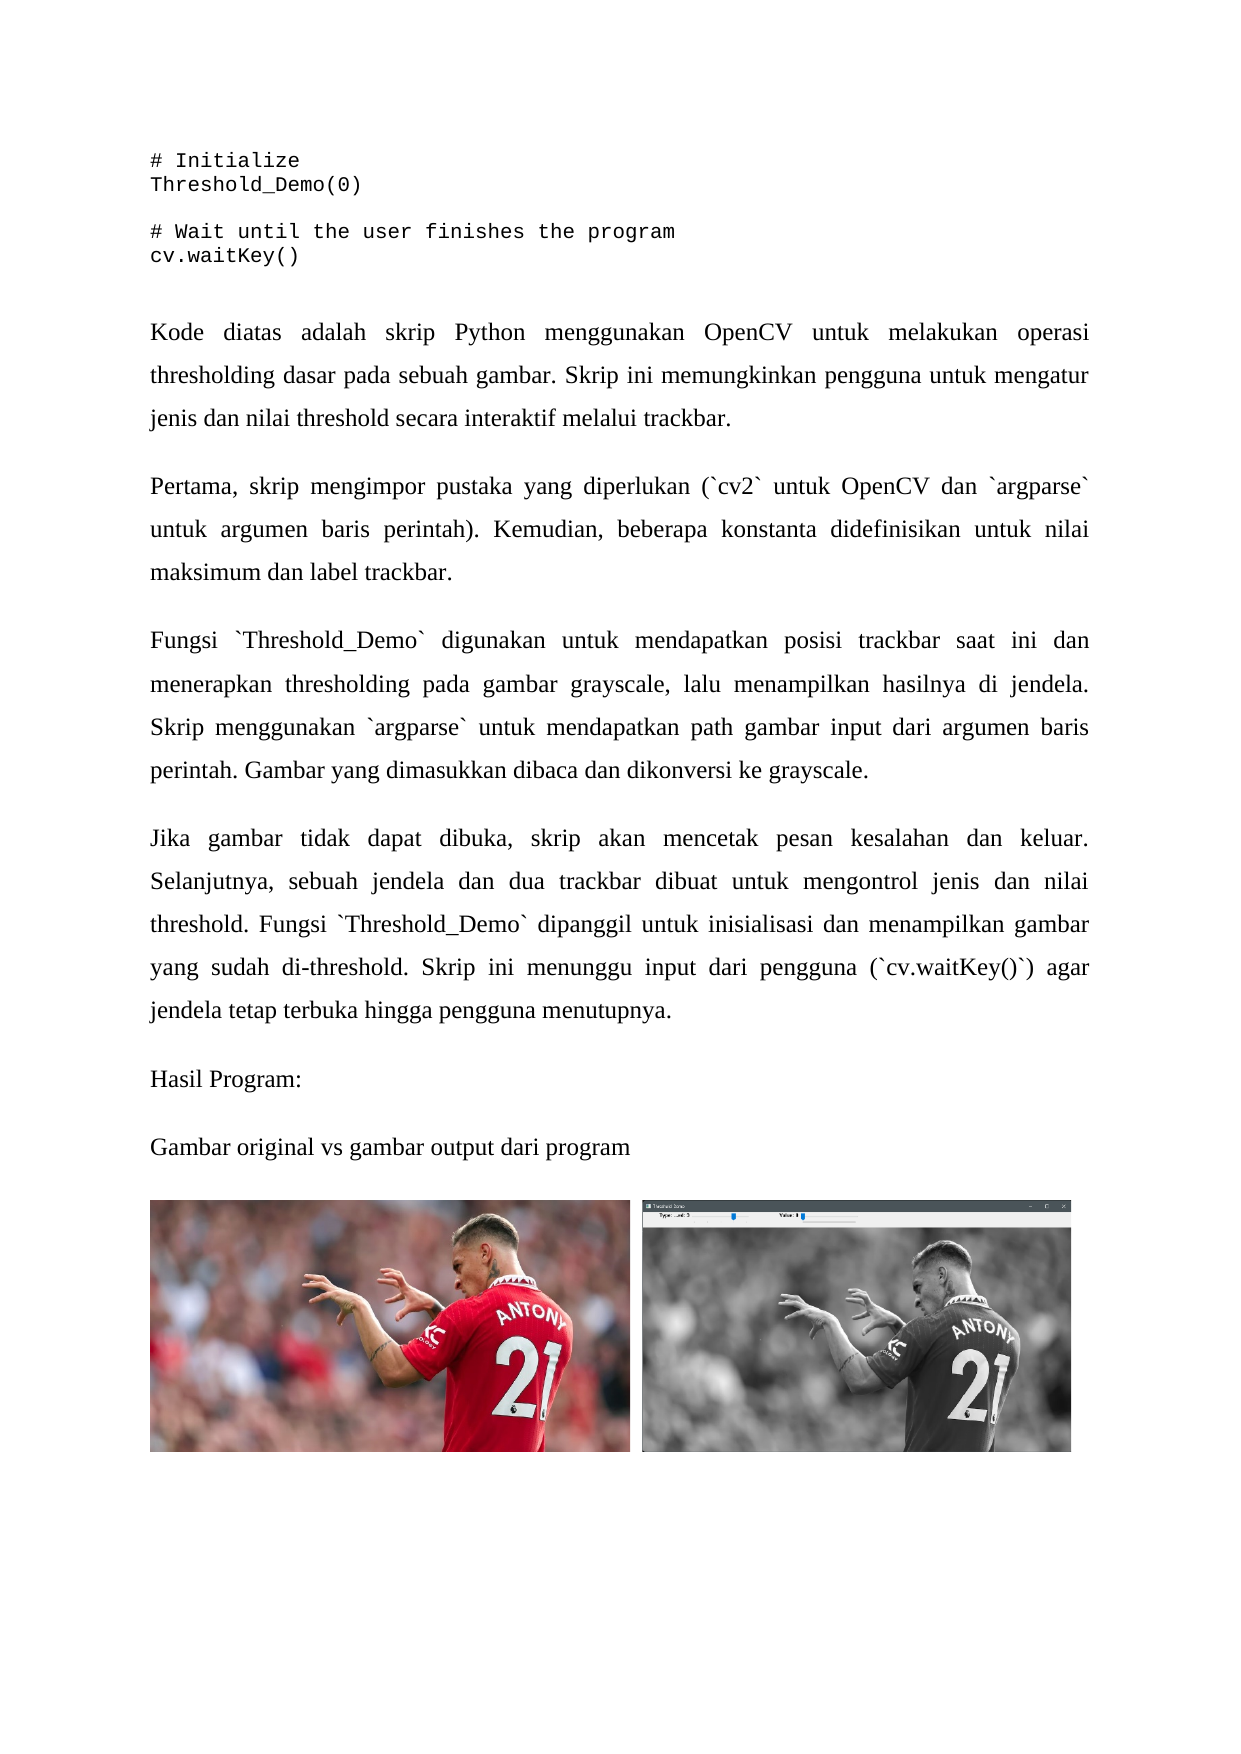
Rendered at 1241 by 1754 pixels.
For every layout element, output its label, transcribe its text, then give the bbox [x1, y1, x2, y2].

text cv.waitKey() [150, 244, 1090, 268]
text # Initialize [150, 150, 1090, 174]
text Pertama, skrip mengimpor pustaka yang diperlukan (`cv2` untuk OpenCV dan `argparse` untuk argumen baris perintah). Kemudian, beberapa konstanta didefinisikan untuk nilai maksimum dan label trackbar. [150, 471, 1090, 586]
text # Wait until the user finishes the program [150, 221, 1090, 244]
text Hasil Program: [150, 1064, 1090, 1092]
text Fungsi `Threshold_Demo` digunakan untuk mendapatkan posisi trackbar saat ini dan menerapkan thresholding pada gambar grayscale, lalu menampilkan hasilnya di jendela. Skrip menggunakan `argparse` untuk mendapatkan path gambar input dari argumen baris perintah. Gambar yang dimasukkan dibaca dan dikonversi ke grayscale. [150, 626, 1090, 784]
text Gambar original vs gambar output dari program [150, 1132, 1090, 1161]
text Threshold_Demo(0) [150, 174, 1090, 197]
text Kode diatas adalah skrip Python menggunakan OpenCV untuk melakukan operasi thresholding dasar pada sebuah gambar. Skrip ini memungkinkan pengguna untuk mengatur jenis dan nilai threshold secara interaktif melalui trackbar. [150, 317, 1090, 432]
picture [642, 1200, 1072, 1452]
text Jika gambar tidak dapat dibuka, skrip akan mencetak pesan kesalahan dan keluar. Selanjutnya, sebuah jendela dan dua trackbar dibuat untuk mengontrol jenis dan nilai threshold. Fungsi `Threshold_Demo` dipanggil untuk inisialisasi dan menampilkan gambar yang sudah di-threshold. Skrip ini menunggu input dari pengguna (`cv.waitKey()`) agar jendela tetap terbuka hingga pengguna menutupnya. [150, 823, 1090, 1024]
picture [150, 1200, 630, 1452]
